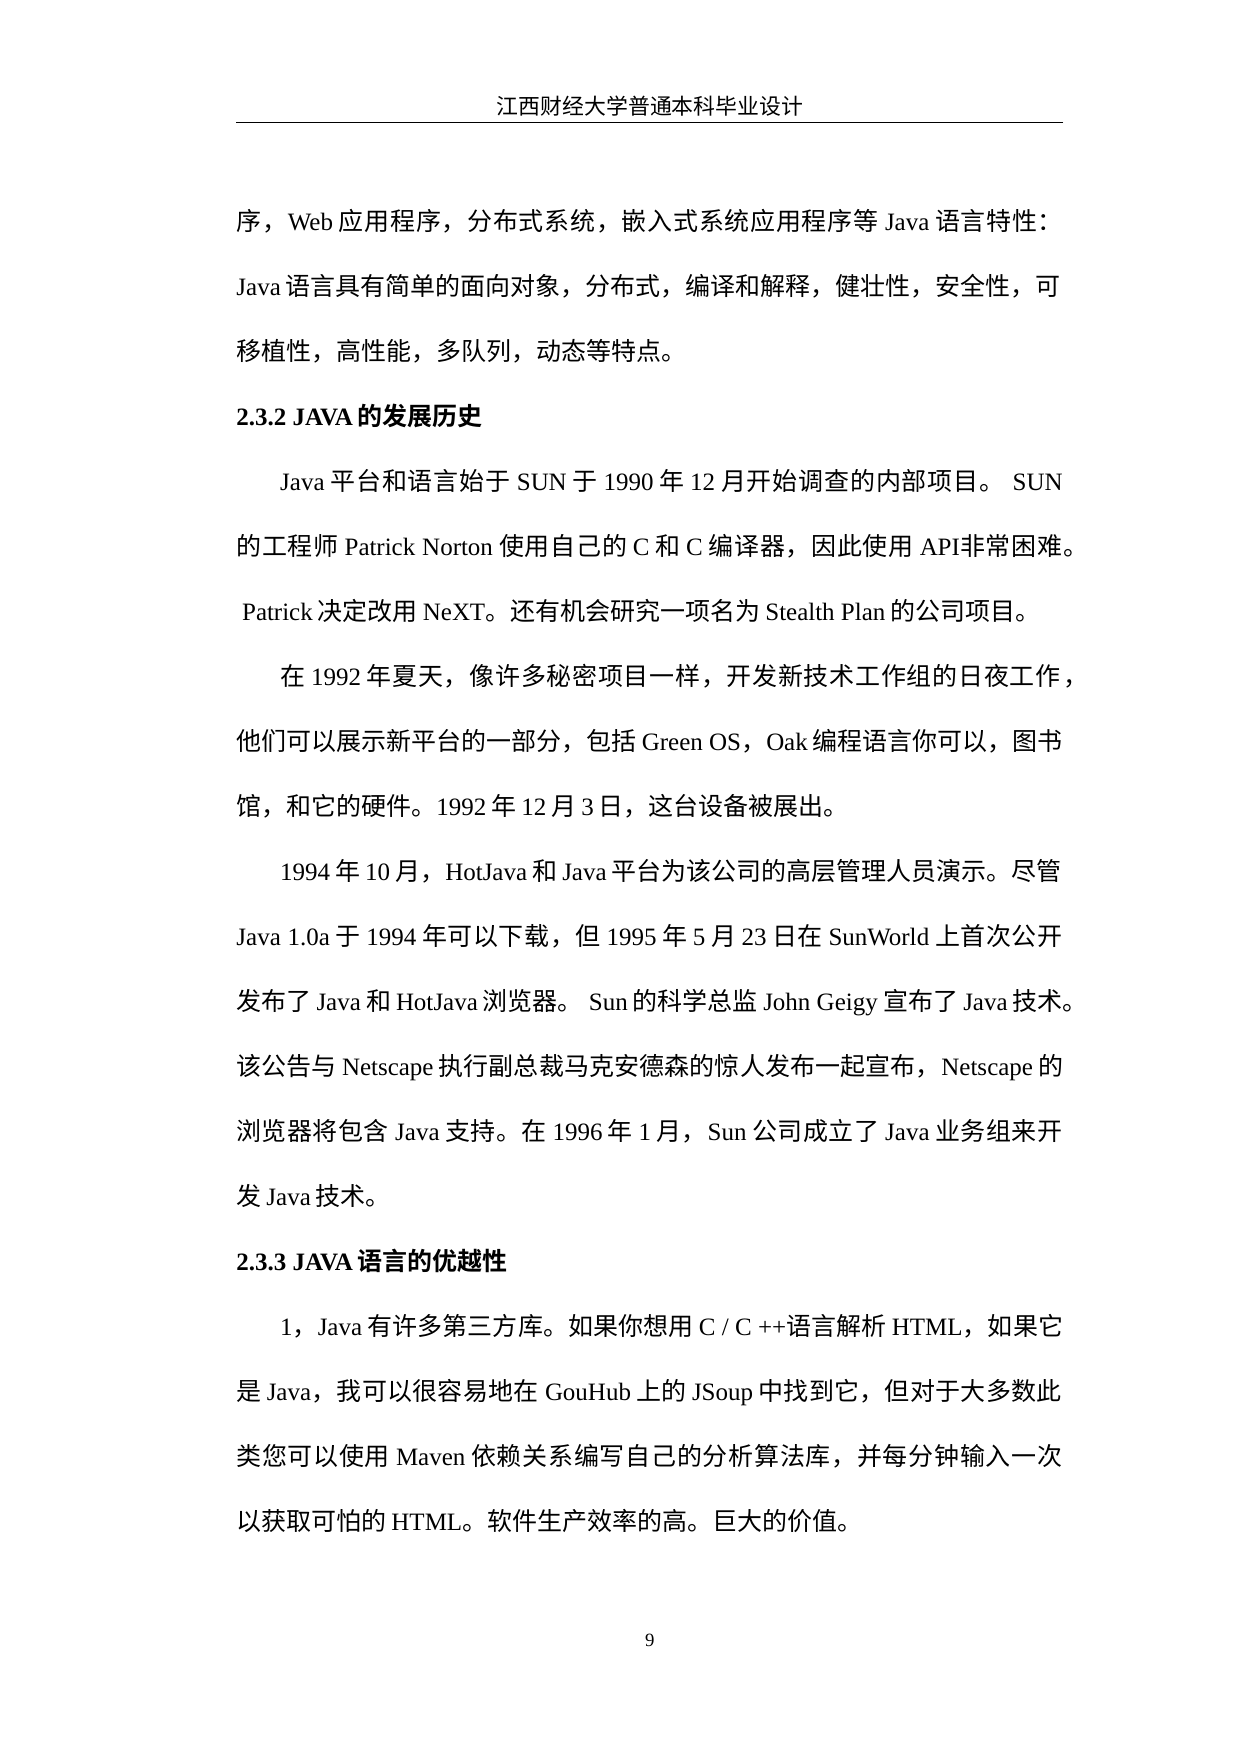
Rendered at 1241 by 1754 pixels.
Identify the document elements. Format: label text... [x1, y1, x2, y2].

text 1994年10月，HotJava和Java平台为该公司的高层管理人员演示。尽管Java 1.0a于1994年可以下载，但1995年5月23日在SunWorld上首次公开发布了Java和HotJava浏览器。 Sun的科学总监John Geigy宣布了Java技术。该公告与Netscape执行副总裁马克安德森的惊人发布一起宣布，Netscape的浏览器将包含Java支持。在1996年1月，Sun公司成立了Java业务组来开发Java技术。 [236, 837, 1063, 1227]
subtitle 2.3.3 JAVA语言的优越性 [236, 1227, 1063, 1292]
subtitle 2.3.2 JAVA的发展历史 [236, 382, 1063, 447]
text Java平台和语言始于SUN于1990年12月开始调查的内部项目。 SUN的工程师Patrick Norton使用自己的C和C编译器，因此使用API​​非常困难。 Patrick决定改用NeXT。还有机会研究一项名为Stealth Plan的公司项目。 [236, 447, 1063, 642]
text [236, 187, 1063, 382]
text 1，Java有许多第三方库。如果你想用C / C ++语言解析HTML，如果它是Java，我可以很容易地在GouHub上的JSoup中找到它，但对于大多数此类您可以使用Maven依赖关系编写自己的分析算法库，并每分钟输入一次以获取可怕的HTML。软件生产效率的高。巨大的价值。 [236, 1292, 1063, 1552]
text 在1992年夏天，像许多秘密项目一样，开发新技术工作组的日夜工作，他们可以展示新平台的一部分，包括Green OS，Oak编程语言你可以，图书馆，和它的硬件。1992年12月3日，这台设备被展出。 [236, 642, 1063, 837]
